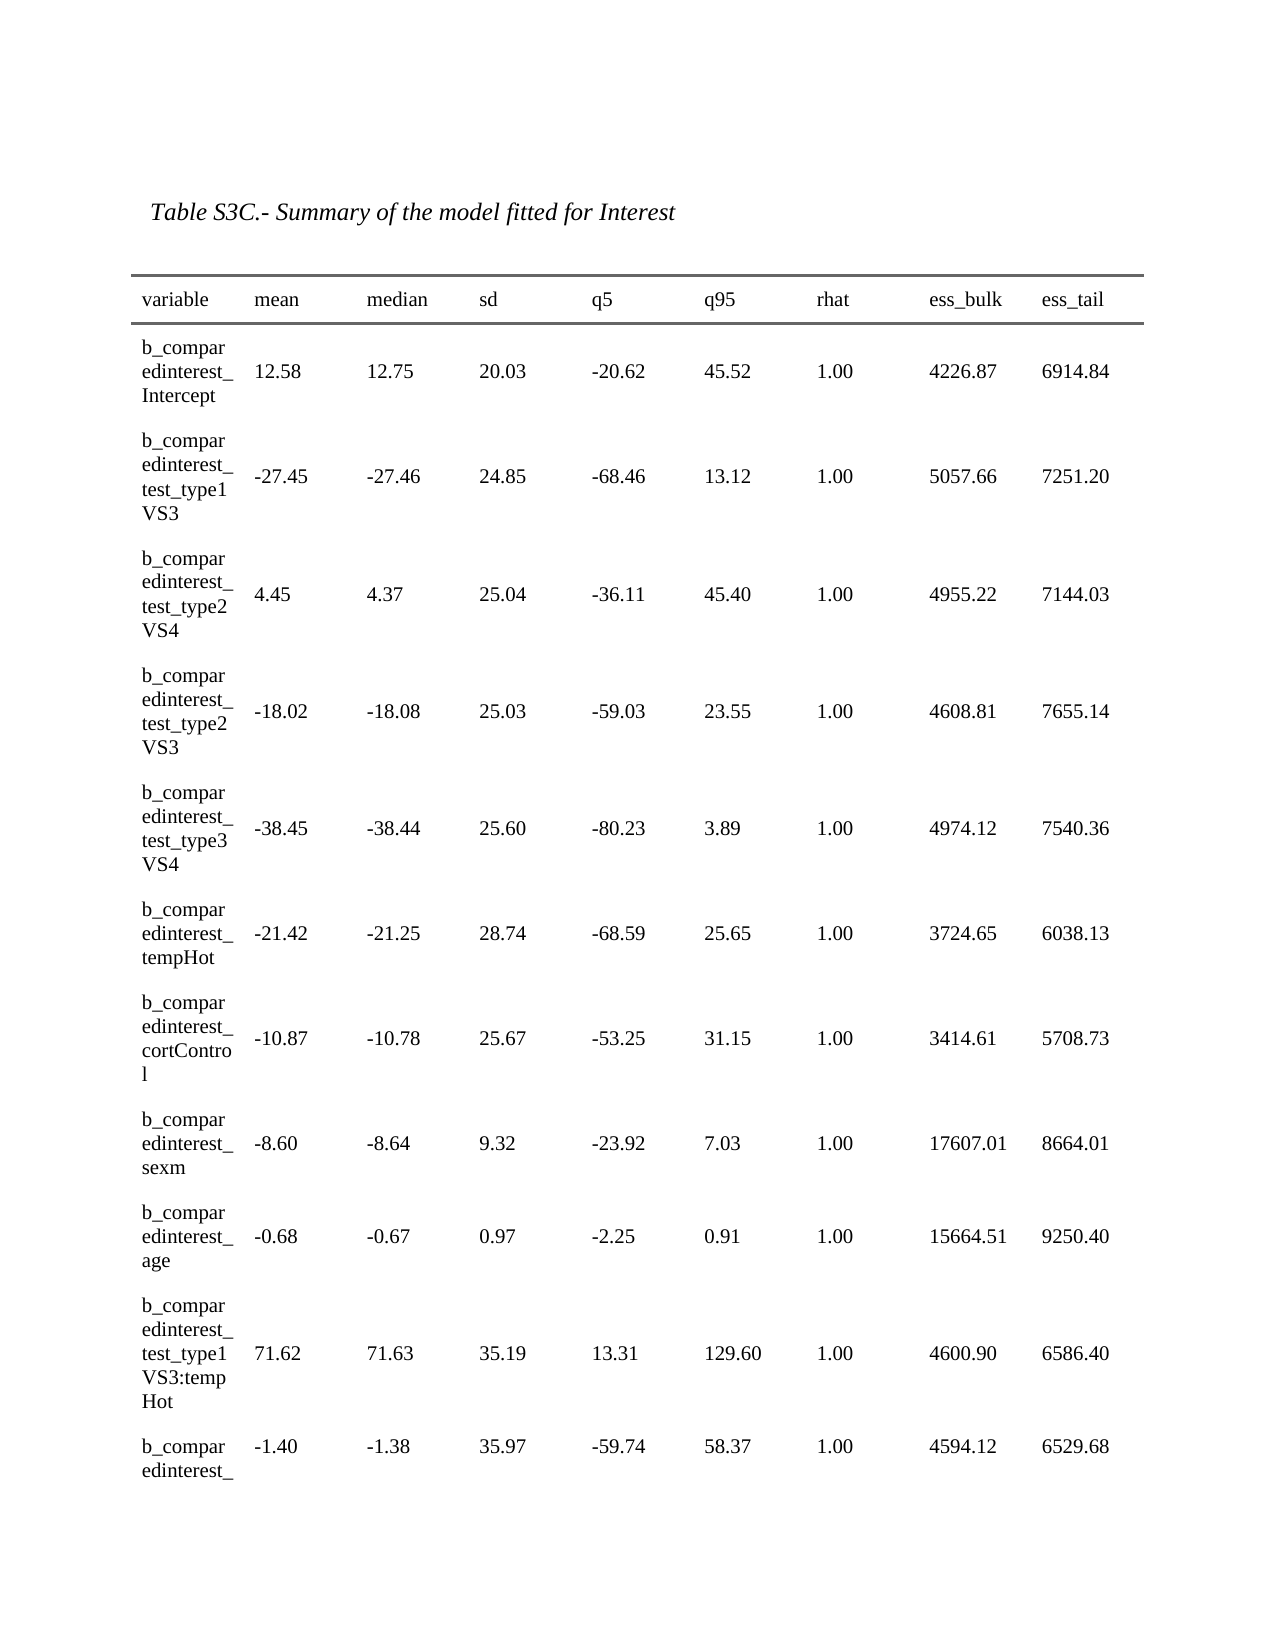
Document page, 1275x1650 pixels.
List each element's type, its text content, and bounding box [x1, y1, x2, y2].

table_cell 13.31 [581, 1283, 694, 1423]
table_cell b_comparedinterest_test_type1VS3 [131, 418, 244, 535]
table_cell 7.03 [694, 1096, 806, 1189]
table_cell -38.45 [244, 769, 356, 886]
table_cell 4955.22 [919, 535, 1031, 652]
table_cell b_comparedinterest_test_type3VS4 [131, 769, 244, 886]
table_cell -1.38 [356, 1424, 469, 1482]
table_cell -68.46 [581, 418, 694, 535]
table_cell 4594.12 [919, 1424, 1031, 1482]
table_cell 25.67 [469, 979, 581, 1096]
table_cell 6038.13 [1031, 886, 1144, 979]
table_header variable [131, 277, 244, 322]
table_cell 25.03 [469, 652, 581, 769]
table_cell -27.46 [356, 418, 469, 535]
table_cell 1.00 [806, 1424, 919, 1482]
table_cell -18.02 [244, 652, 356, 769]
table_cell b_comparedinterest_Intercept [131, 325, 244, 418]
table_cell 25.65 [694, 886, 806, 979]
table_cell 7540.36 [1031, 769, 1144, 886]
table_cell 45.40 [694, 535, 806, 652]
table_cell 35.19 [469, 1283, 581, 1423]
table_cell 3724.65 [919, 886, 1031, 979]
table_cell 15664.51 [919, 1189, 1031, 1282]
table_cell -0.67 [356, 1189, 469, 1282]
table_cell -18.08 [356, 652, 469, 769]
table_cell -59.03 [581, 652, 694, 769]
table_cell 9250.40 [1031, 1189, 1144, 1282]
table_cell 71.62 [244, 1283, 356, 1423]
table_cell -21.25 [356, 886, 469, 979]
table_cell 7251.20 [1031, 418, 1144, 535]
table_cell 45.52 [694, 325, 806, 418]
table_cell 3414.61 [919, 979, 1031, 1096]
table_cell 5708.73 [1031, 979, 1144, 1096]
table_cell 12.75 [356, 325, 469, 418]
table_cell -2.25 [581, 1189, 694, 1282]
table_header ess_bulk [919, 277, 1031, 322]
table_cell 12.58 [244, 325, 356, 418]
table_cell 24.85 [469, 418, 581, 535]
table_cell 1.00 [806, 535, 919, 652]
table_header sd [469, 277, 581, 322]
table_cell 9.32 [469, 1096, 581, 1189]
table_cell 1.00 [806, 886, 919, 979]
table_cell 1.00 [806, 769, 919, 886]
table_cell 1.00 [806, 652, 919, 769]
table_cell -1.40 [244, 1424, 356, 1482]
table_cell 0.97 [469, 1189, 581, 1282]
table_header ess_tail [1031, 277, 1144, 322]
table_cell 4608.81 [919, 652, 1031, 769]
table_cell b_comparedinterest_cortControl [131, 979, 244, 1096]
table_cell 13.12 [694, 418, 806, 535]
table_cell 58.37 [694, 1424, 806, 1482]
table_cell -27.45 [244, 418, 356, 535]
table_cell -8.60 [244, 1096, 356, 1189]
table_cell 28.74 [469, 886, 581, 979]
table_cell -8.64 [356, 1096, 469, 1189]
table_cell 23.55 [694, 652, 806, 769]
table_cell 1.00 [806, 1189, 919, 1282]
table_cell 20.03 [469, 325, 581, 418]
table_header q5 [581, 277, 694, 322]
table_cell 7655.14 [1031, 652, 1144, 769]
table_cell -36.11 [581, 535, 694, 652]
table_cell -10.78 [356, 979, 469, 1096]
table_cell 4.45 [244, 535, 356, 652]
table_cell -38.44 [356, 769, 469, 886]
table_cell b_comparedinterest_test_type2VS3 [131, 652, 244, 769]
table_cell -20.62 [581, 325, 694, 418]
table_cell -68.59 [581, 886, 694, 979]
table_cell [131, 1424, 244, 1482]
table_cell 4226.87 [919, 325, 1031, 418]
table_cell b_comparedinterest_test_type2VS4 [131, 535, 244, 652]
text Table S3C.- Summary of the model fitted for Interest [150, 197, 1125, 226]
table_cell 1.00 [806, 979, 919, 1096]
table_cell -23.92 [581, 1096, 694, 1189]
table_cell 17607.01 [919, 1096, 1031, 1189]
table_cell 5057.66 [919, 418, 1031, 535]
table_cell 31.15 [694, 979, 806, 1096]
table_cell 6586.40 [1031, 1283, 1144, 1423]
table_header rhat [806, 277, 919, 322]
table_cell 6914.84 [1031, 325, 1144, 418]
table_cell 25.60 [469, 769, 581, 886]
table_header mean [244, 277, 356, 322]
table_cell b_comparedinterest_age [131, 1189, 244, 1282]
table_cell 4974.12 [919, 769, 1031, 886]
table_cell -0.68 [244, 1189, 356, 1282]
table_cell 1.00 [806, 1283, 919, 1423]
table_cell 35.97 [469, 1424, 581, 1482]
table_cell 25.04 [469, 535, 581, 652]
table_header q95 [694, 277, 806, 322]
table_cell 3.89 [694, 769, 806, 886]
table_cell b_comparedinterest_test_type1VS3:tempHot [131, 1283, 244, 1423]
table_cell 71.63 [356, 1283, 469, 1423]
table_header median [356, 277, 469, 322]
table_cell 1.00 [806, 418, 919, 535]
table_cell 4600.90 [919, 1283, 1031, 1423]
table_cell 1.00 [806, 1096, 919, 1189]
table_cell -59.74 [581, 1424, 694, 1482]
table_cell b_comparedinterest_sexm [131, 1096, 244, 1189]
table_cell -10.87 [244, 979, 356, 1096]
table_cell -53.25 [581, 979, 694, 1096]
table_cell 8664.01 [1031, 1096, 1144, 1189]
table_cell 6529.68 [1031, 1424, 1144, 1482]
table_cell b_comparedinterest_tempHot [131, 886, 244, 979]
table_cell 1.00 [806, 325, 919, 418]
table_cell 7144.03 [1031, 535, 1144, 652]
table_cell -21.42 [244, 886, 356, 979]
table_cell -80.23 [581, 769, 694, 886]
table_cell 129.60 [694, 1283, 806, 1423]
table_cell 4.37 [356, 535, 469, 652]
table_cell 0.91 [694, 1189, 806, 1282]
